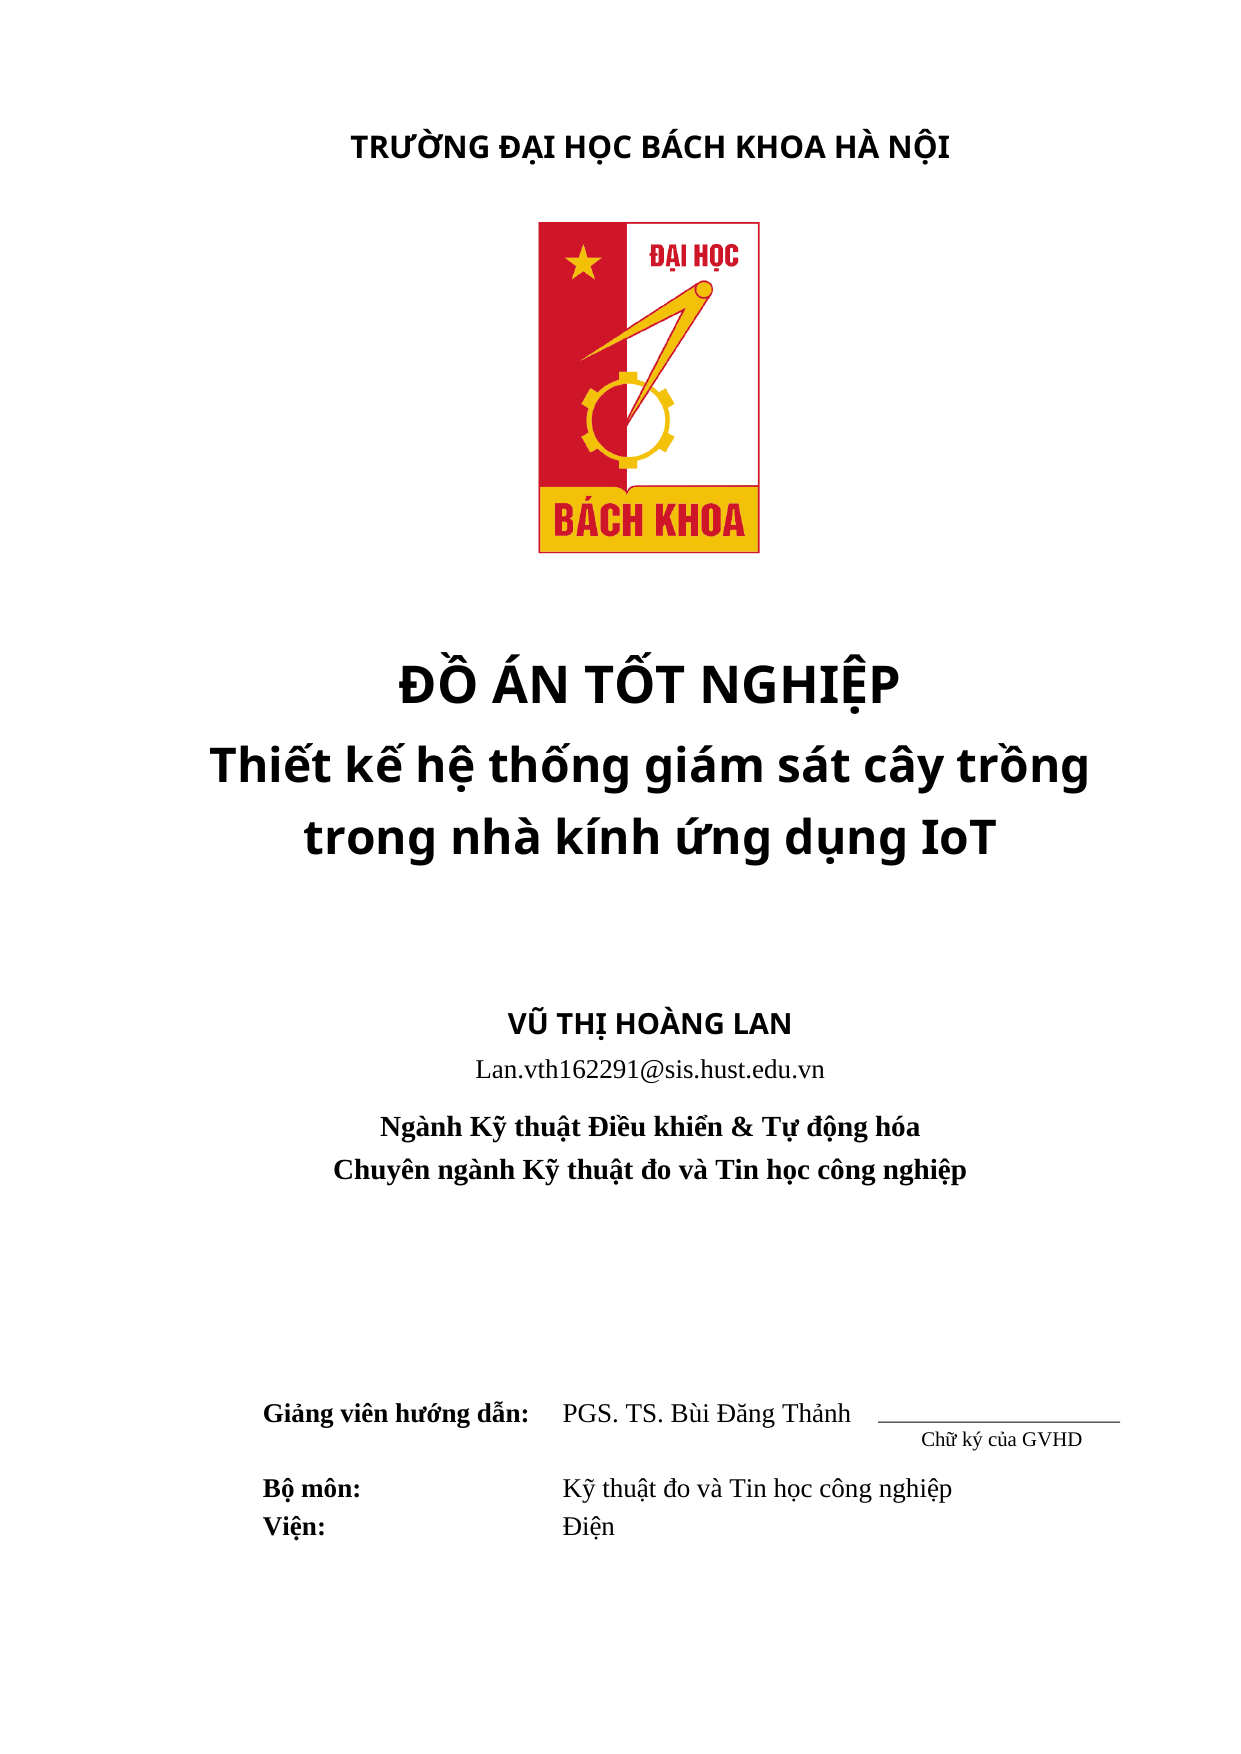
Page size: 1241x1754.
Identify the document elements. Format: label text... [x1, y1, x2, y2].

table_cell Điện [551, 1504, 1093, 1541]
text Thiết kế hệ thống giám sát cây trồng trong nhà kính ứng dụng IoT [207, 732, 1093, 869]
table_cell Viện: [218, 1504, 551, 1541]
table_cell Kỹ thuật đo và Tin học công nghiệp [551, 1429, 1093, 1503]
subtitle TRƯỜNG ĐẠI HỌC BÁCH KHOA HÀ NỘI [207, 125, 1093, 167]
text Ngành Kỹ thuật Điều khiển & Tự động hóa [207, 1109, 1093, 1143]
subtitle VŨ THỊ HOÀNG LAN [207, 1003, 1093, 1043]
table_header PGS. TS. Bùi Đăng Thảnh [551, 1391, 1093, 1429]
text Lan.vth162291@sis.hust.edu.vn [207, 1053, 1093, 1084]
text Chuyên ngành Kỹ thuật đo và Tin học công nghiệp [207, 1152, 1093, 1186]
picture [533, 218, 767, 556]
subtitle ĐỒ ÁN TỐT NGHIỆP [207, 647, 1093, 718]
table_header Giảng viên hướng dẫn: [218, 1391, 551, 1429]
table_cell Bộ môn: [218, 1429, 551, 1503]
